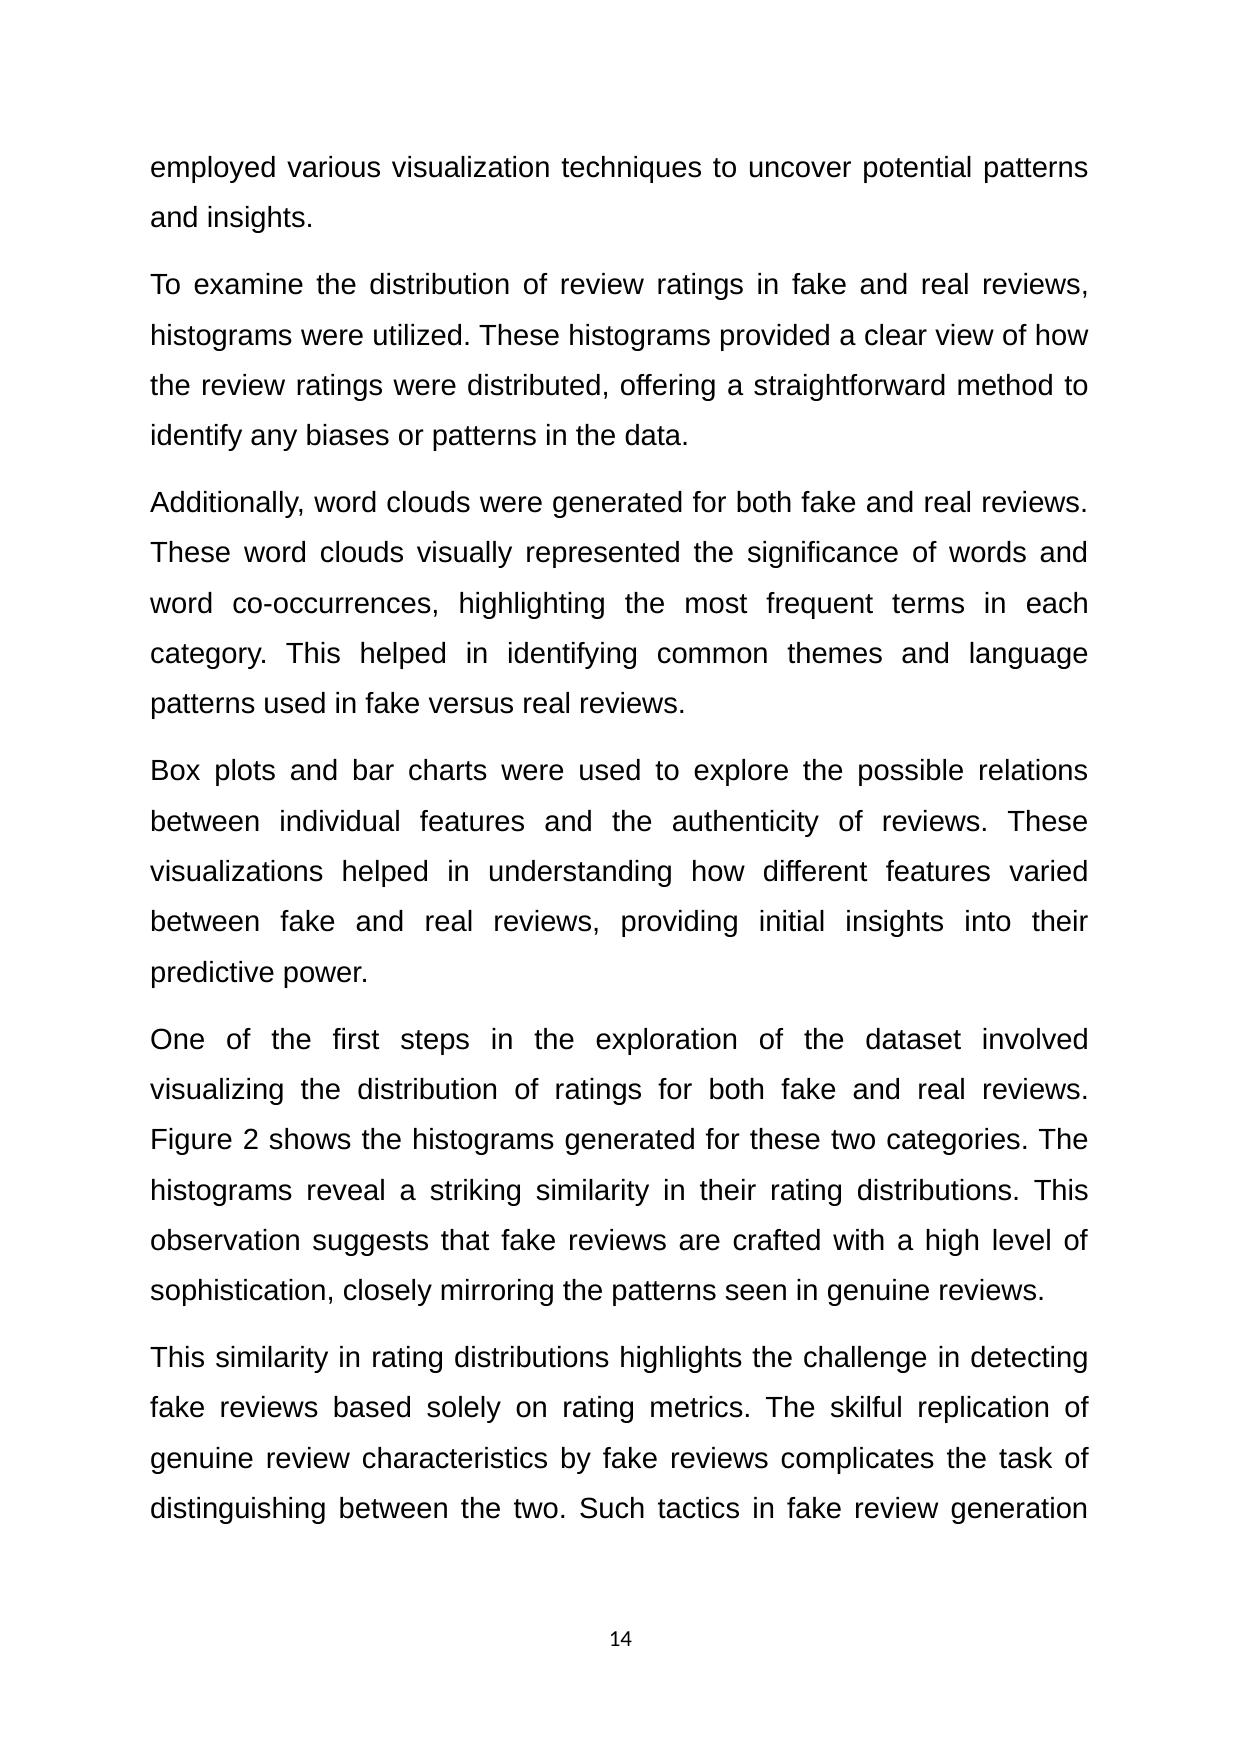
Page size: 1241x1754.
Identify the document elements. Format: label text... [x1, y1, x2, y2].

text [150, 1340, 1090, 1525]
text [150, 150, 1090, 234]
text One of the first steps in the exploration of the dataset involved visualizing the distribution of ratings for both fake and real reviews. Figure 2 shows the histograms generated for these two categories. The histograms reveal a striking similarity in their rating distributions. This observation suggests that fake reviews are crafted with a high level of sophistication, closely mirroring the patterns seen in genuine reviews. [150, 1022, 1090, 1307]
text Box plots and bar charts were used to explore the possible relations between individual features and the authenticity of reviews. These visualizations helped in understanding how different features varied between fake and real reviews, providing initial insights into their predictive power. [150, 753, 1090, 988]
text To examine the distribution of review ratings in fake and real reviews, histograms were utilized. These histograms provided a clear view of how the review ratings were distributed, offering a straightforward method to identify any biases or patterns in the data. [150, 267, 1090, 452]
text Additionally, word clouds were generated for both fake and real reviews. These word clouds visually represented the significance of words and word co-occurrences, highlighting the most frequent terms in each category. This helped in identifying common themes and language patterns used in fake versus real reviews. [150, 485, 1090, 720]
